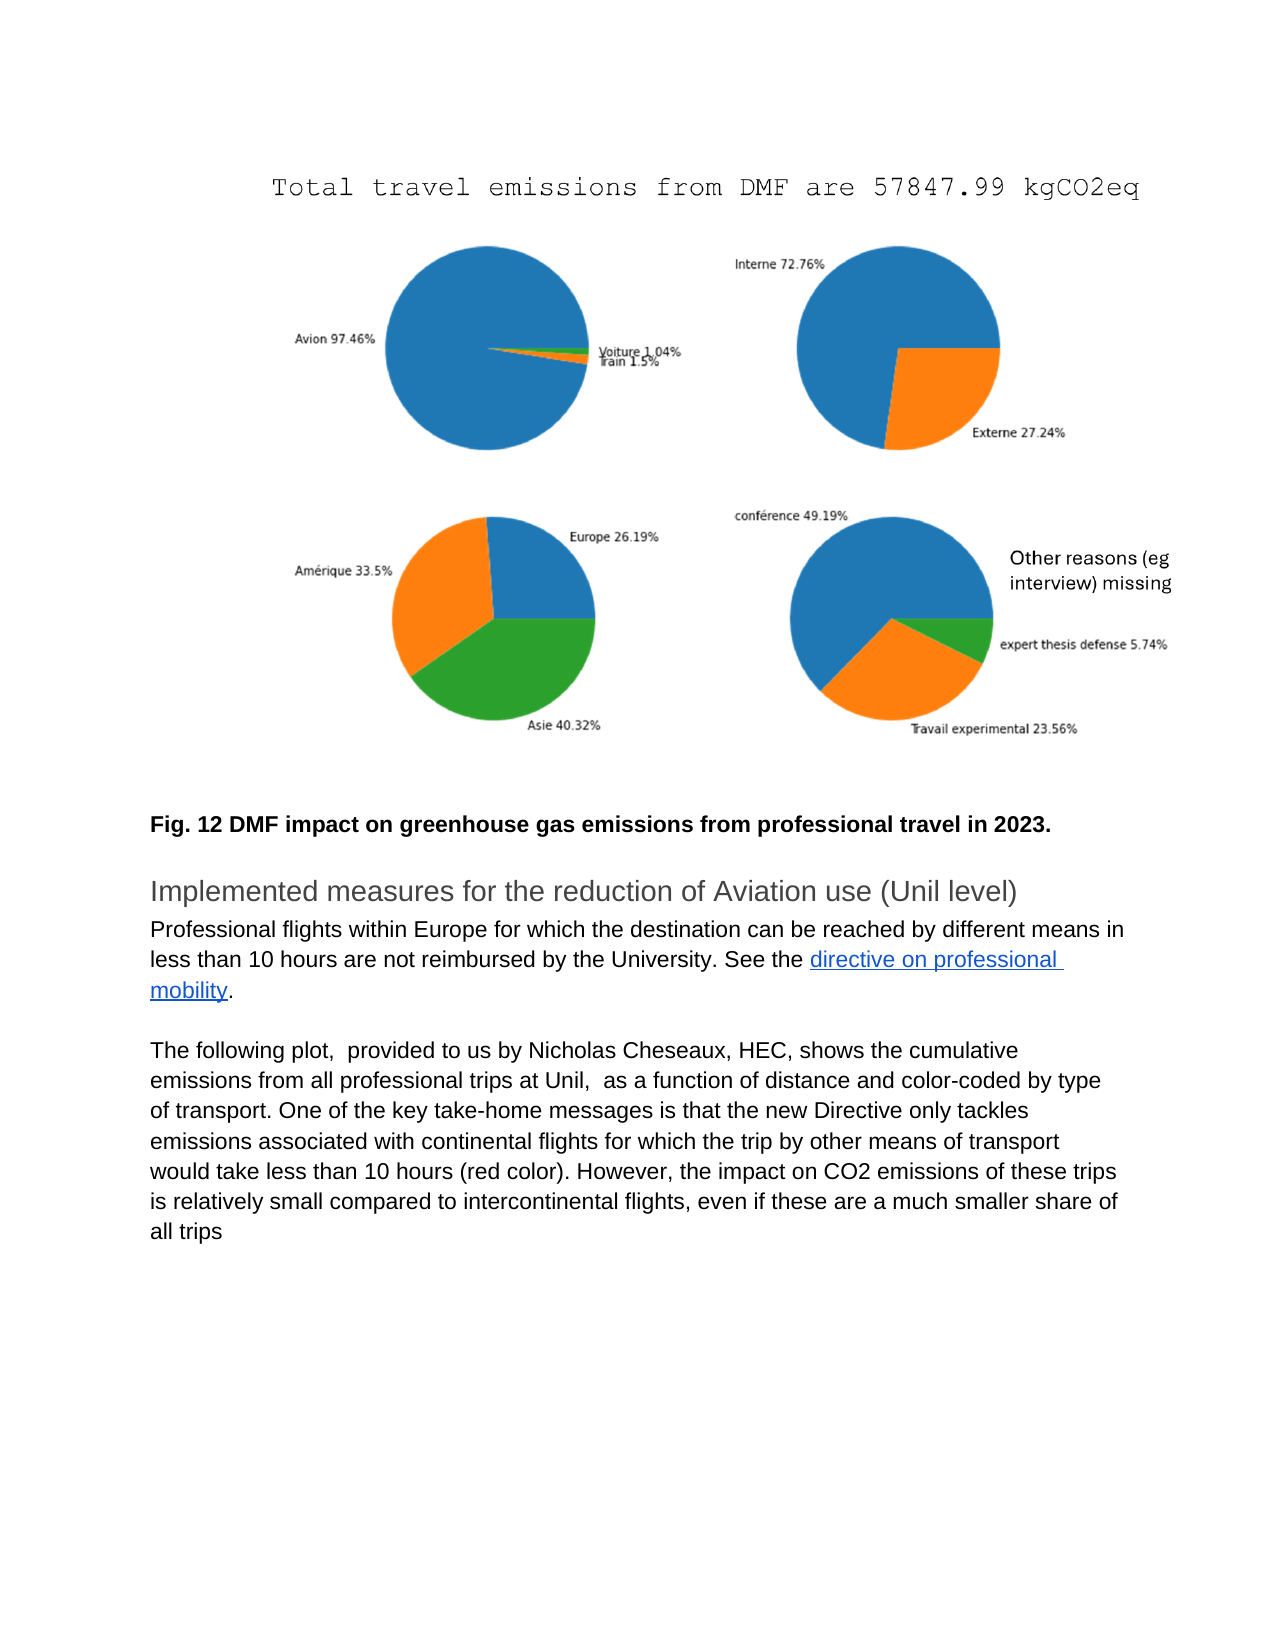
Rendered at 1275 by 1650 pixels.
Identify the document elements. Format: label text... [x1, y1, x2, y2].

picture [150, 150, 1265, 777]
text The following plot, provided to us by Nicholas Cheseaux, HEC, shows the cumulative emissions from all professional trips at Unil, as a function of distance and color-coded by type of transport. One of the key take-home messages is that the new Directive only tackles emissions associated with continental flights for which the trip by other means of transport would take less than 10 hours (red color). However, the impact on CO2 emissions of these trips is relatively small compared to intercontinental flights, even if these are a much smaller share of all trips [150, 1037, 1125, 1245]
text Professional flights within Europe for which the destination can be reached by different means in less than 10 hours are not reimbursed by the University. See the directive on professional mobility. [150, 916, 1125, 1003]
subtitle Implemented measures for the reduction of Aviation use (Unil level) [150, 874, 1125, 908]
text Fig. 12 DMF impact on greenhouse gas emissions from professional travel in 2023. [150, 811, 1125, 837]
